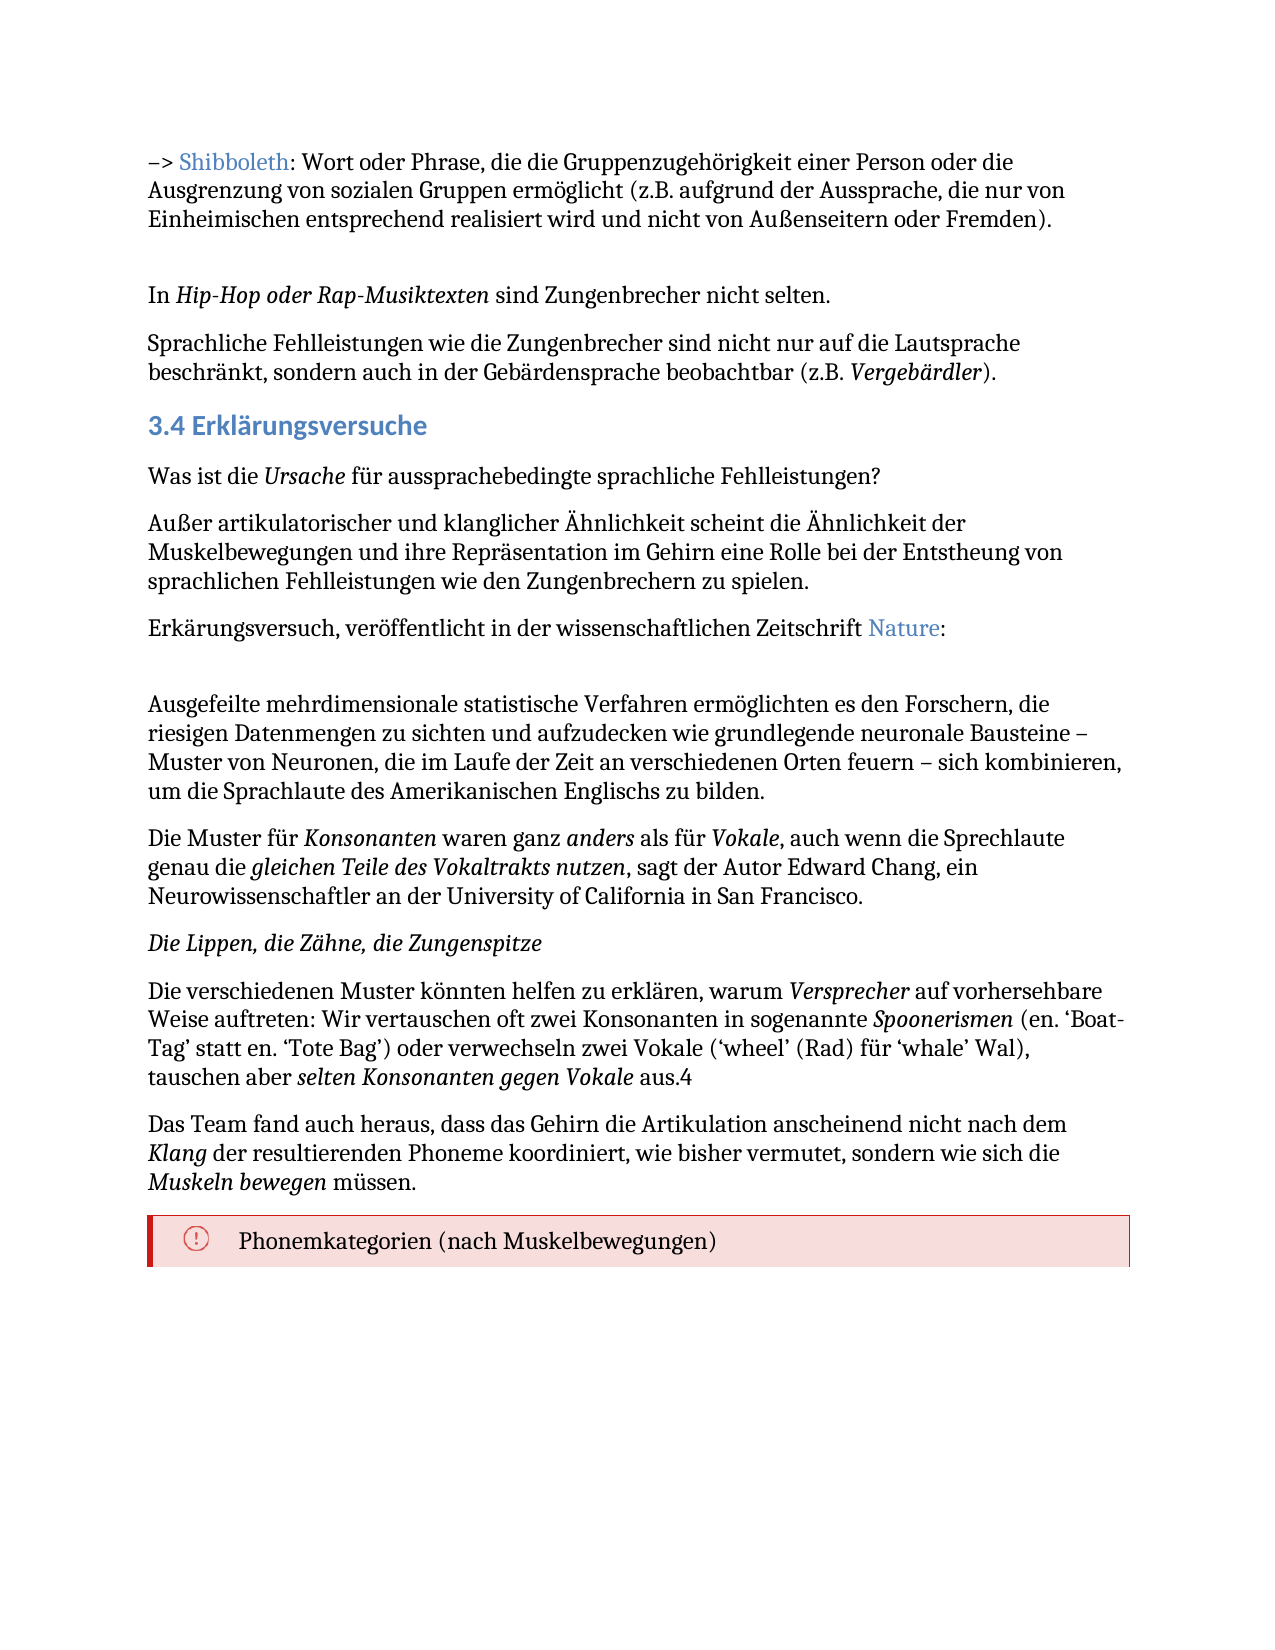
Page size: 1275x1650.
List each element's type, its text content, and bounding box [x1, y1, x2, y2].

text Die verschiedenen Muster könnten helfen zu erklären, warum Versprecher auf vorhersehbare Weise auftreten: Wir vertauschen oft zwei Konsonanten in sogenannte Spoonerismen (en. ‘Boat-Tag’ statt en. ‘Tote Bag’) oder verwechseln zwei Vokale (‘wheel’ (Rad) für ‘whale’ Wal), tauschen aber selten Konsonanten gegen Vokale aus.4 [148, 977, 1127, 1092]
text In Hip-Hop oder Rap-Musiktexten sind Zungenbrecher nicht selten. [148, 281, 1127, 310]
text Sprachliche Fehlleistungen wie die Zungenbrecher sind nicht nur auf die Lautsprache beschränkt, sondern auch in der Gebärdensprache beobachtbar (z.B. Vergebärdler). [148, 329, 1127, 386]
text Ausgefeilte mehrdimensionale statistische Verfahren ermöglichten es den Forschern, die riesigen Datenmengen zu sichten und aufzudecken wie grundlegende neuronale Bausteine – Muster von Neuronen, die im Laufe der Zeit an verschiedenen Orten feuern – sich kombinieren, um die Sprachlaute des Amerikanischen Englischs zu bilden. [148, 690, 1127, 805]
text Die Lippen, die Zähne, die Zungenspitze [148, 929, 1127, 958]
text Erkärungsversuch, veröffentlicht in der wissenschaftlichen Zeitschrift Nature: [148, 614, 1127, 672]
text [148, 148, 1127, 263]
picture [183, 1226, 209, 1251]
text Außer artikulatorischer und klanglicher Ähnlichkeit scheint die Ähnlichkeit der Muskelbewegungen und ihre Repräsentation im Gehirn eine Rolle bei der Entstheung von sprachlichen Fehlleistungen wie den Zungenbrechern zu spielen. [148, 509, 1127, 595]
text Die Muster für Konsonanten waren ganz anders als für Vokale, auch wenn die Sprechlaute genau die gleichen Teile des Vokaltrakts nutzen, sagt der Autor Edward Chang, ein Neurowissenschaftler an der University of California in San Francisco. [148, 824, 1127, 910]
table_header Phonemkategorien (nach Muskelbewegungen) [153, 1216, 1129, 1267]
text Das Team fand auch heraus, dass das Gehirn die Artikulation anscheinend nicht nach dem Klang der resultierenden Phoneme koordiniert, wie bisher vermutet, sondern wie sich die Muskeln bewegen müssen. [148, 1110, 1127, 1197]
subtitle 3.4 Erklärungsversuche [148, 407, 1127, 443]
text Was ist die Ursache für aussprachebedingte sprachliche Fehlleistungen? [148, 462, 1127, 490]
